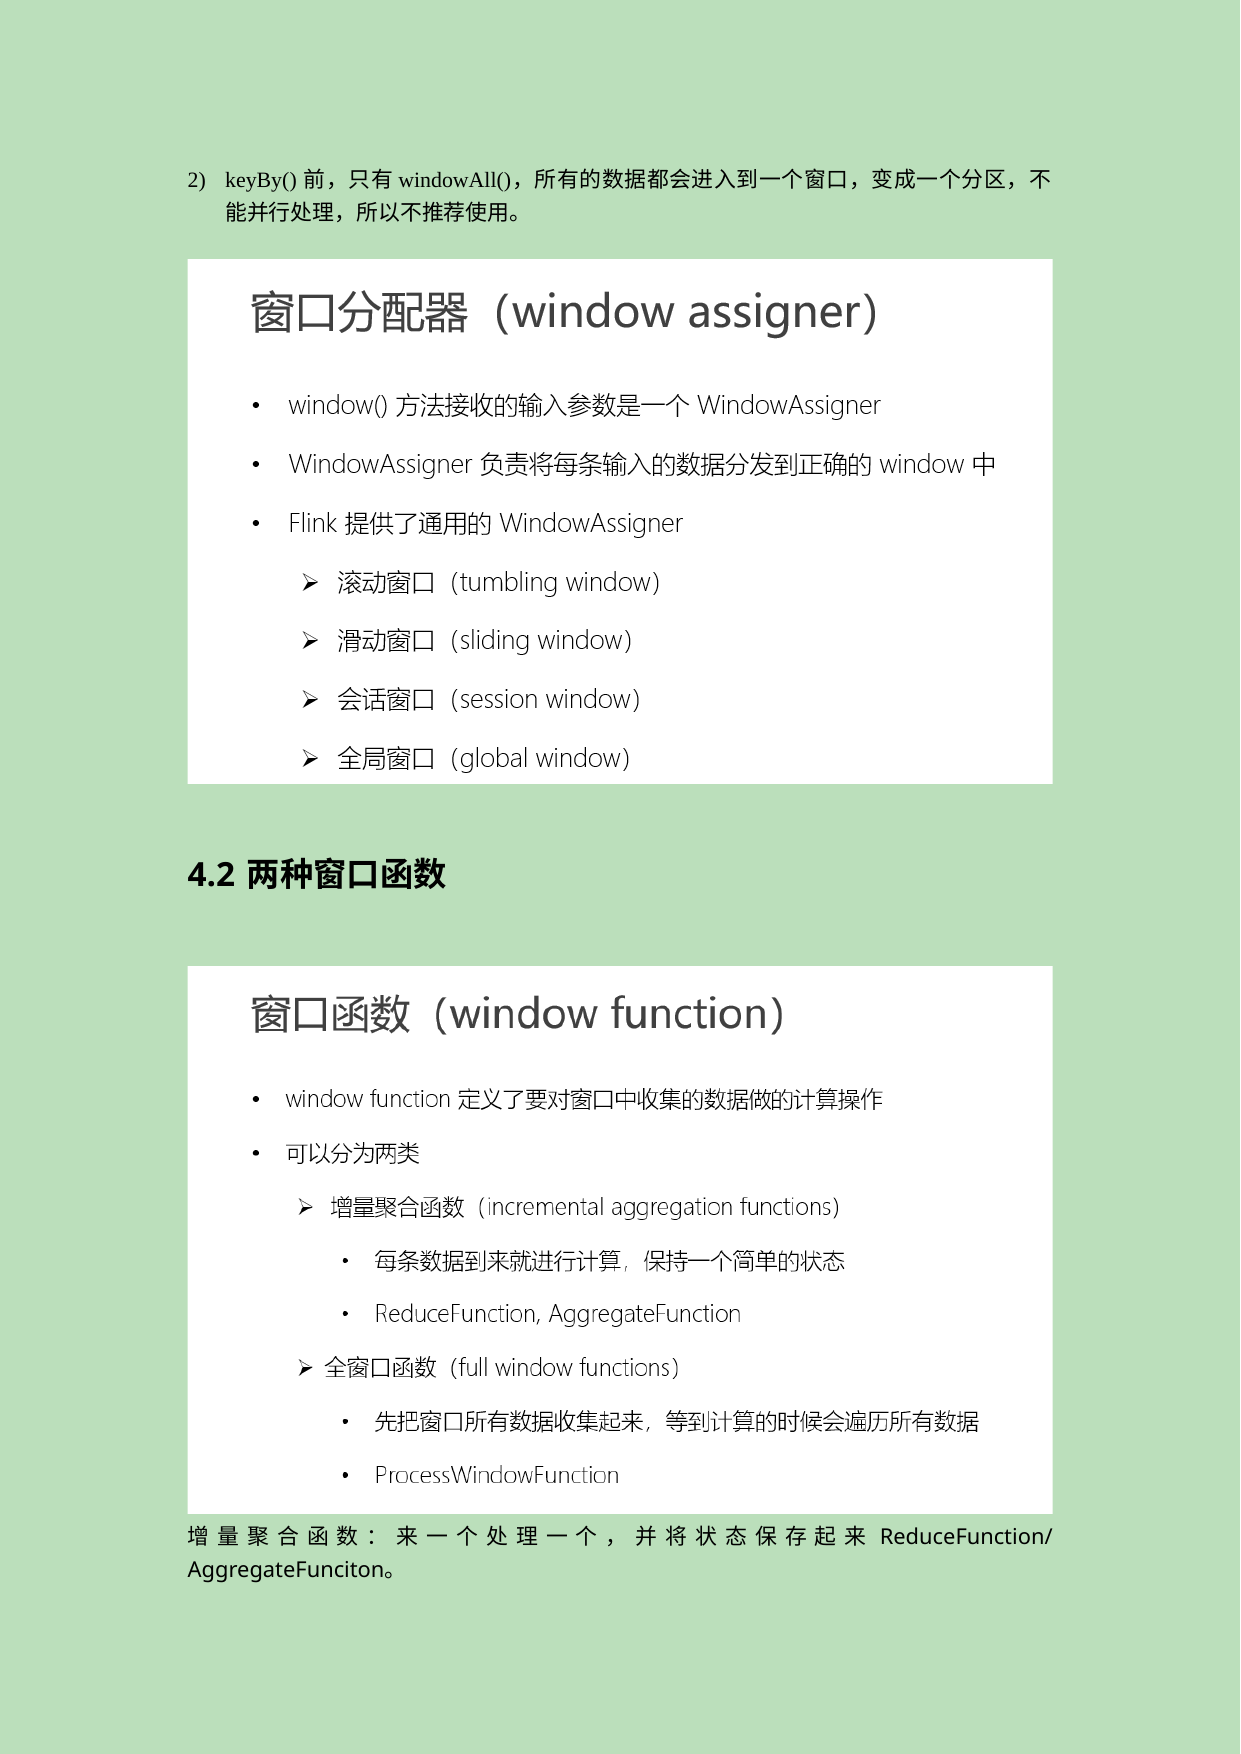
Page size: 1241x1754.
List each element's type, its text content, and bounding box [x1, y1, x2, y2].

list keyBy() 前，只有windowAll()，所有的数据都会进入到一个窗口，变成一个分区，不能并行处理，所以不推荐使用。 [187, 162, 1053, 227]
text 增量聚合函数：来一个处理一个，并将状态保存起来ReduceFunction/AggregateFunciton。 [187, 1519, 1053, 1584]
picture [187, 966, 1053, 1514]
picture [187, 259, 1053, 784]
subtitle 两种窗口函数 [187, 839, 1053, 904]
